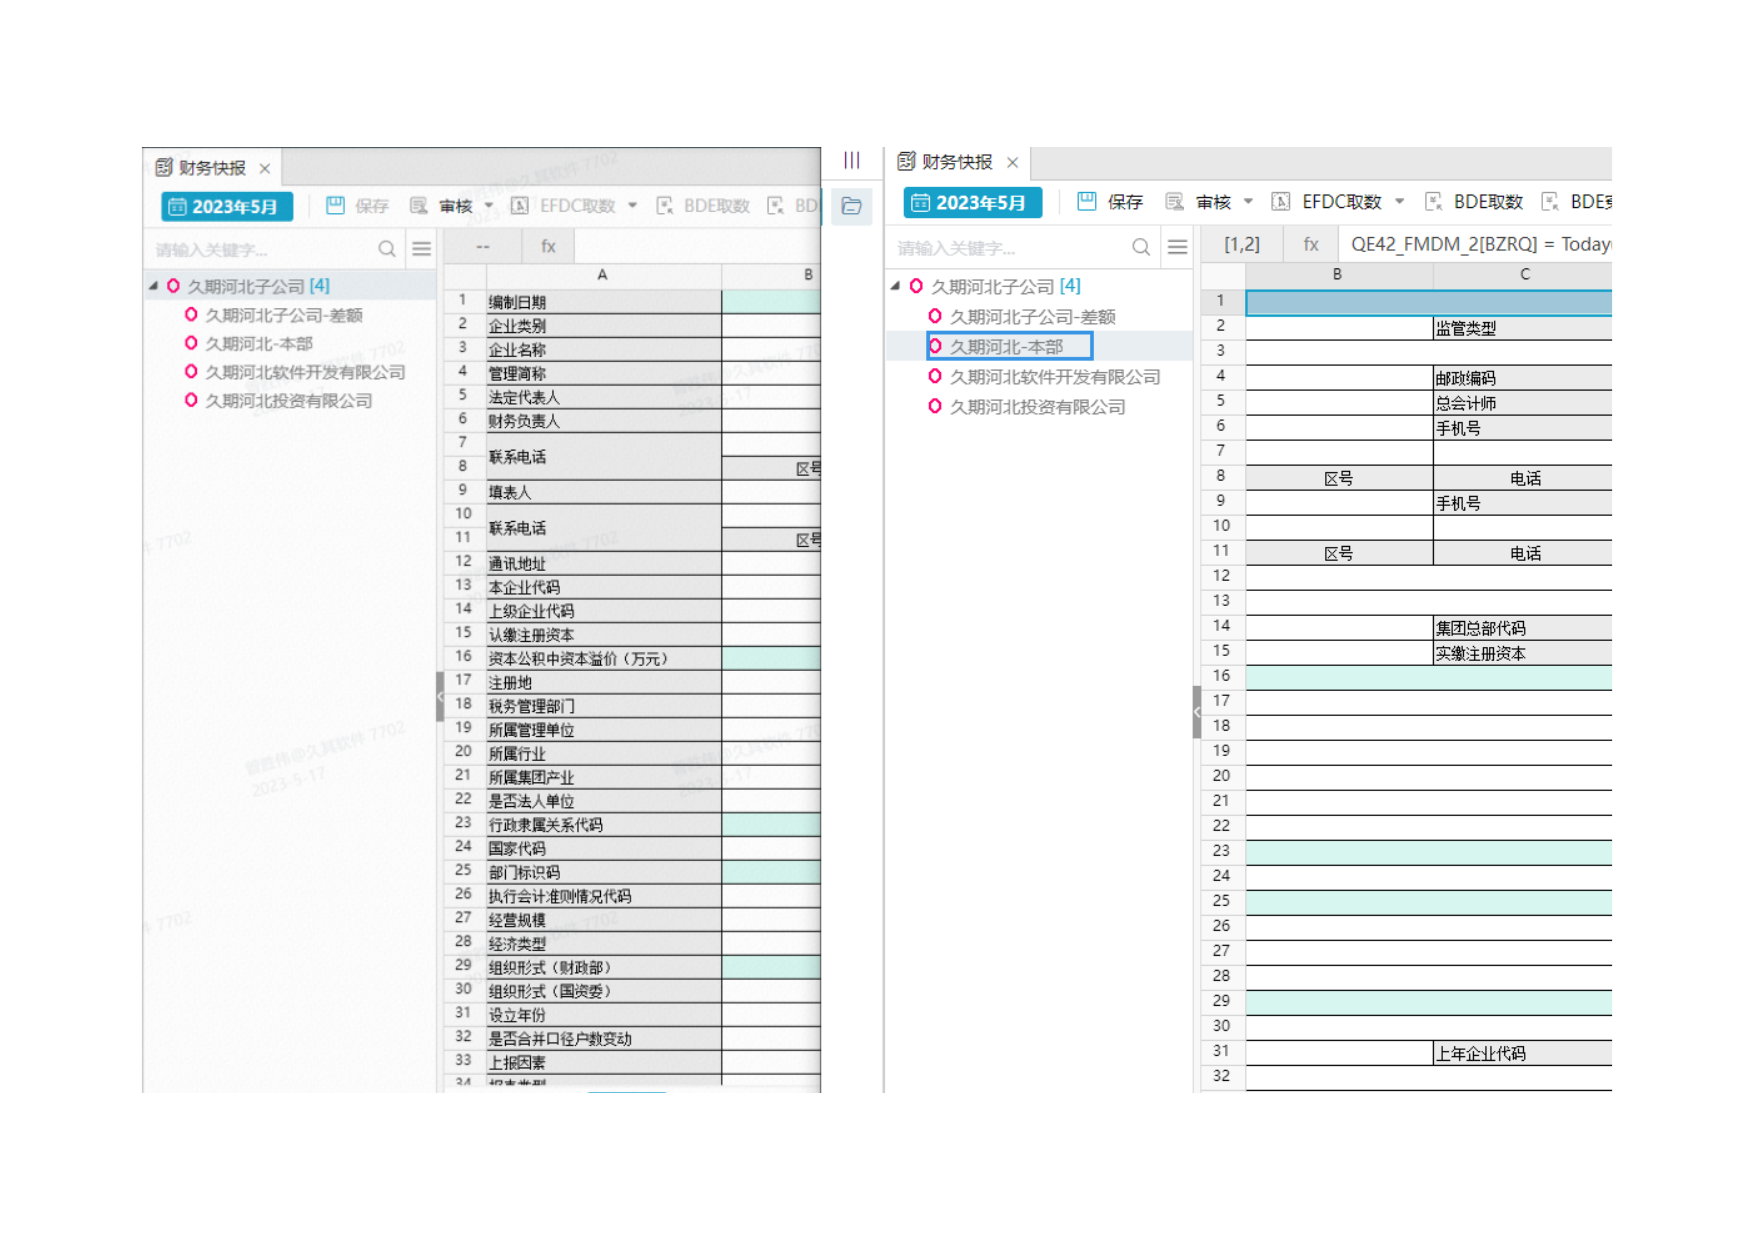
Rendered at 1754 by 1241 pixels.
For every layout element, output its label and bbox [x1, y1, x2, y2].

picture [141, 147, 1613, 1093]
